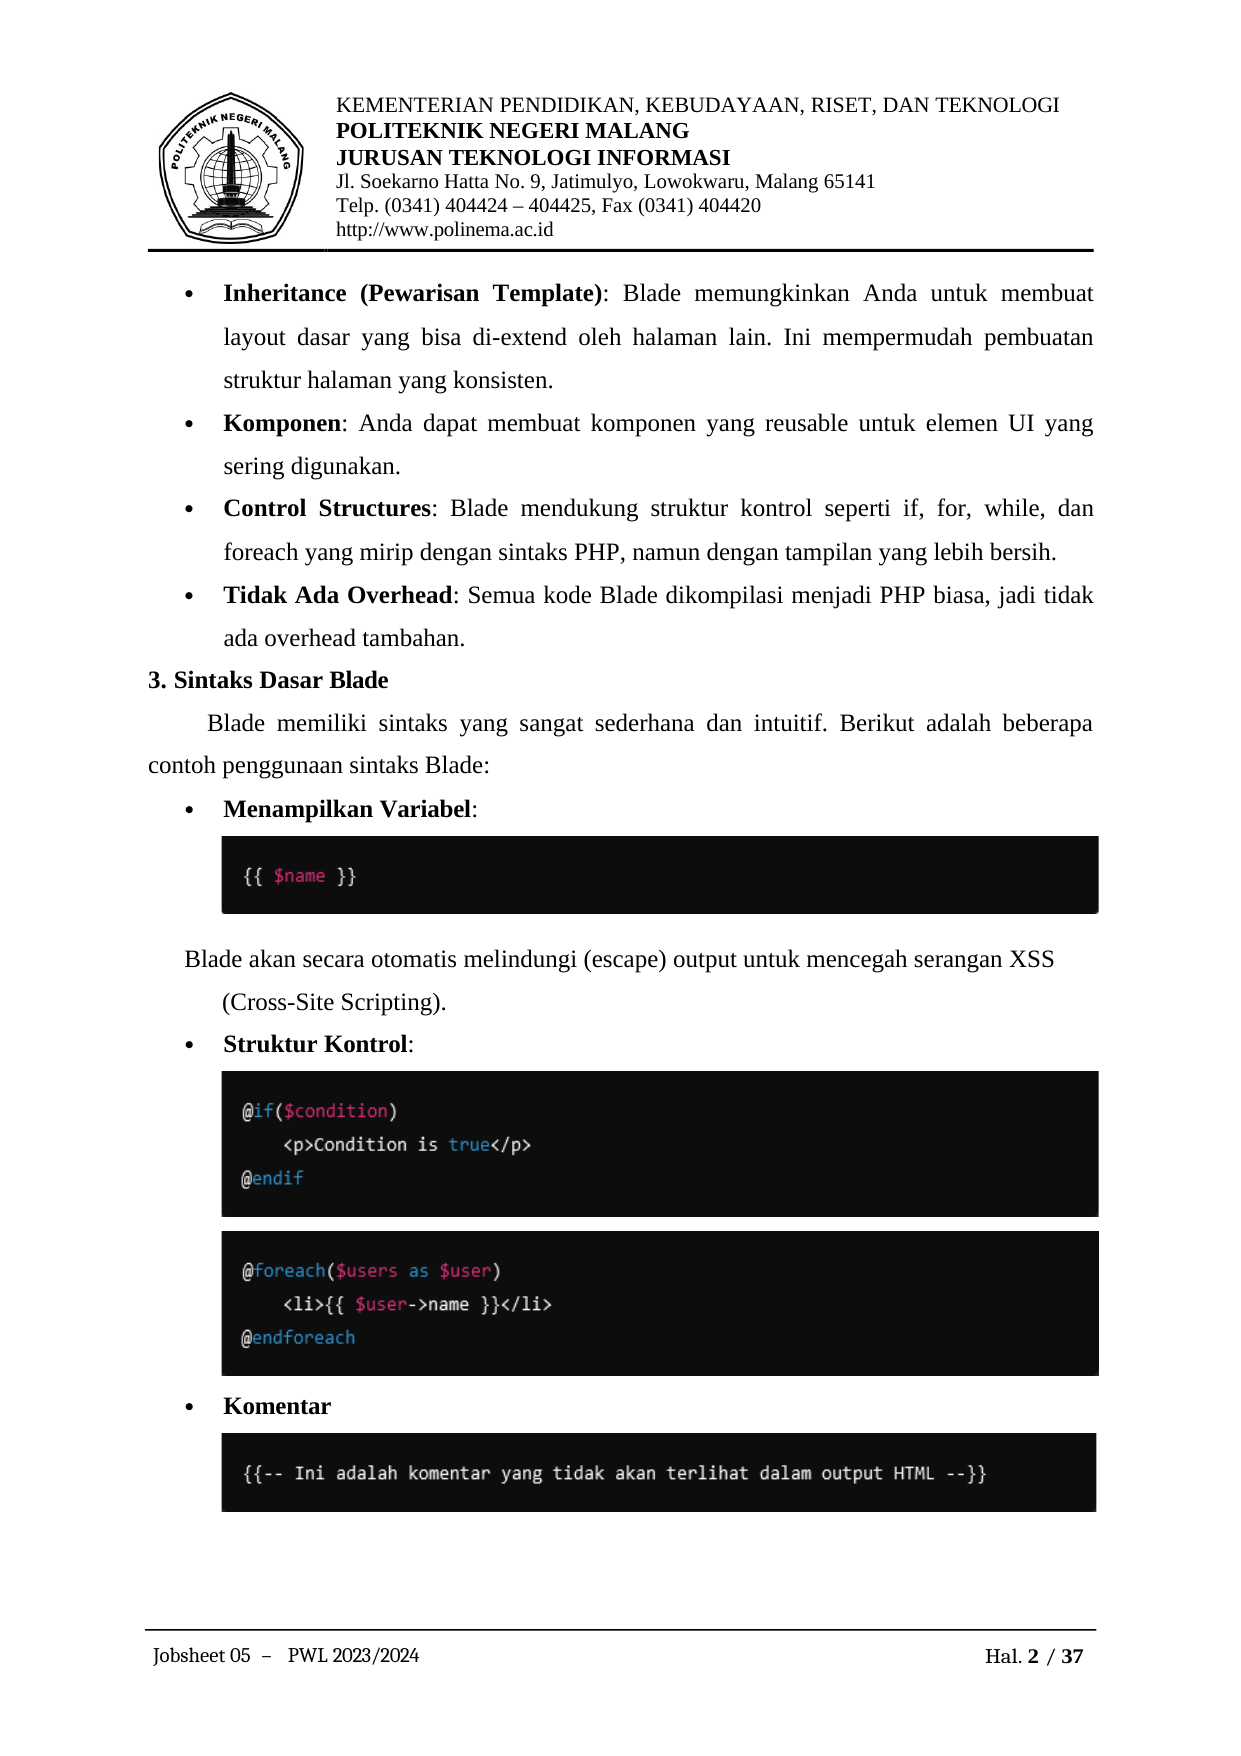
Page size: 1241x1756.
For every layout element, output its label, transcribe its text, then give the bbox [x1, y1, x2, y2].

list Komponen: Anda dapat membuat komponen yang reusable untuk elemen UI yang sering digunakan. [185, 408, 1094, 480]
list Komentar [186, 1244, 1107, 1420]
picture [221, 836, 1099, 914]
subtitle Struktur Kontrol: [186, 1030, 1107, 1058]
picture [221, 1231, 1099, 1244]
list Inheritance (Pewarisan Template): Blade memungkinkan Anda untuk membuat layout dasar yang bisa di-extend oleh halaman lain. Ini mempermudah pembuatan struktur halaman yang konsisten. [185, 278, 1094, 393]
list Control Structures: Blade mendukung struktur kontrol seperti if, for, while, dan foreach yang mirip dengan sintaks PHP, namun dengan tampilan yang lebih bersih. [185, 493, 1095, 566]
picture [158, 92, 304, 244]
picture [221, 1071, 1099, 1217]
subtitle Sintaks Dasar Blade [148, 665, 1107, 694]
list Tidak Ada Overhead: Semua kode Blade dikompilasi menjadi PHP biasa, jadi tidak ada overhead tambahan. [185, 580, 1094, 651]
picture [221, 1433, 1097, 1512]
text Blade memiliki sintaks yang sangat sederhana dan intuitif. Berikut adalah beberapa contoh penggunaan sintaks Blade: [148, 708, 1094, 779]
subtitle Menampilkan Variabel: [186, 794, 1107, 823]
